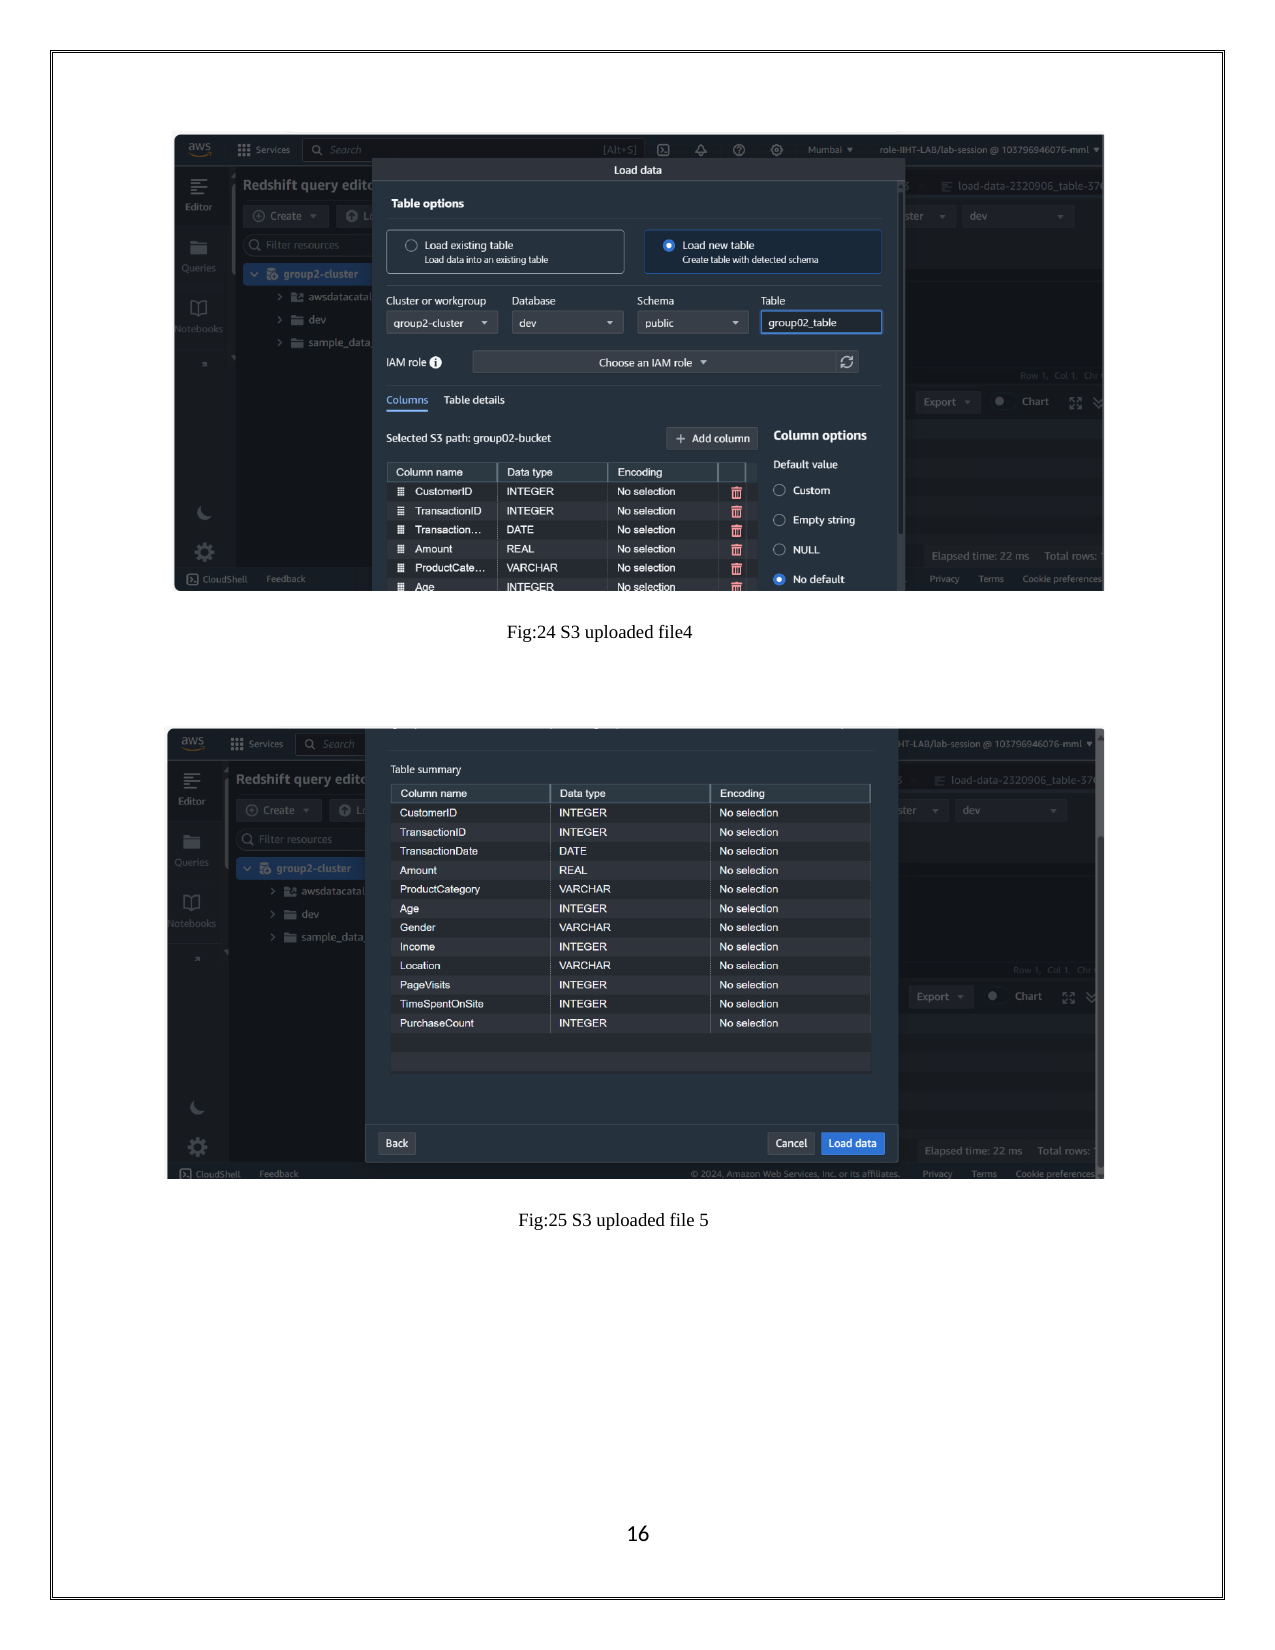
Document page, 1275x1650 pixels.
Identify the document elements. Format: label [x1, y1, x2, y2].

picture [171, 131, 1105, 591]
picture [164, 726, 1105, 1179]
